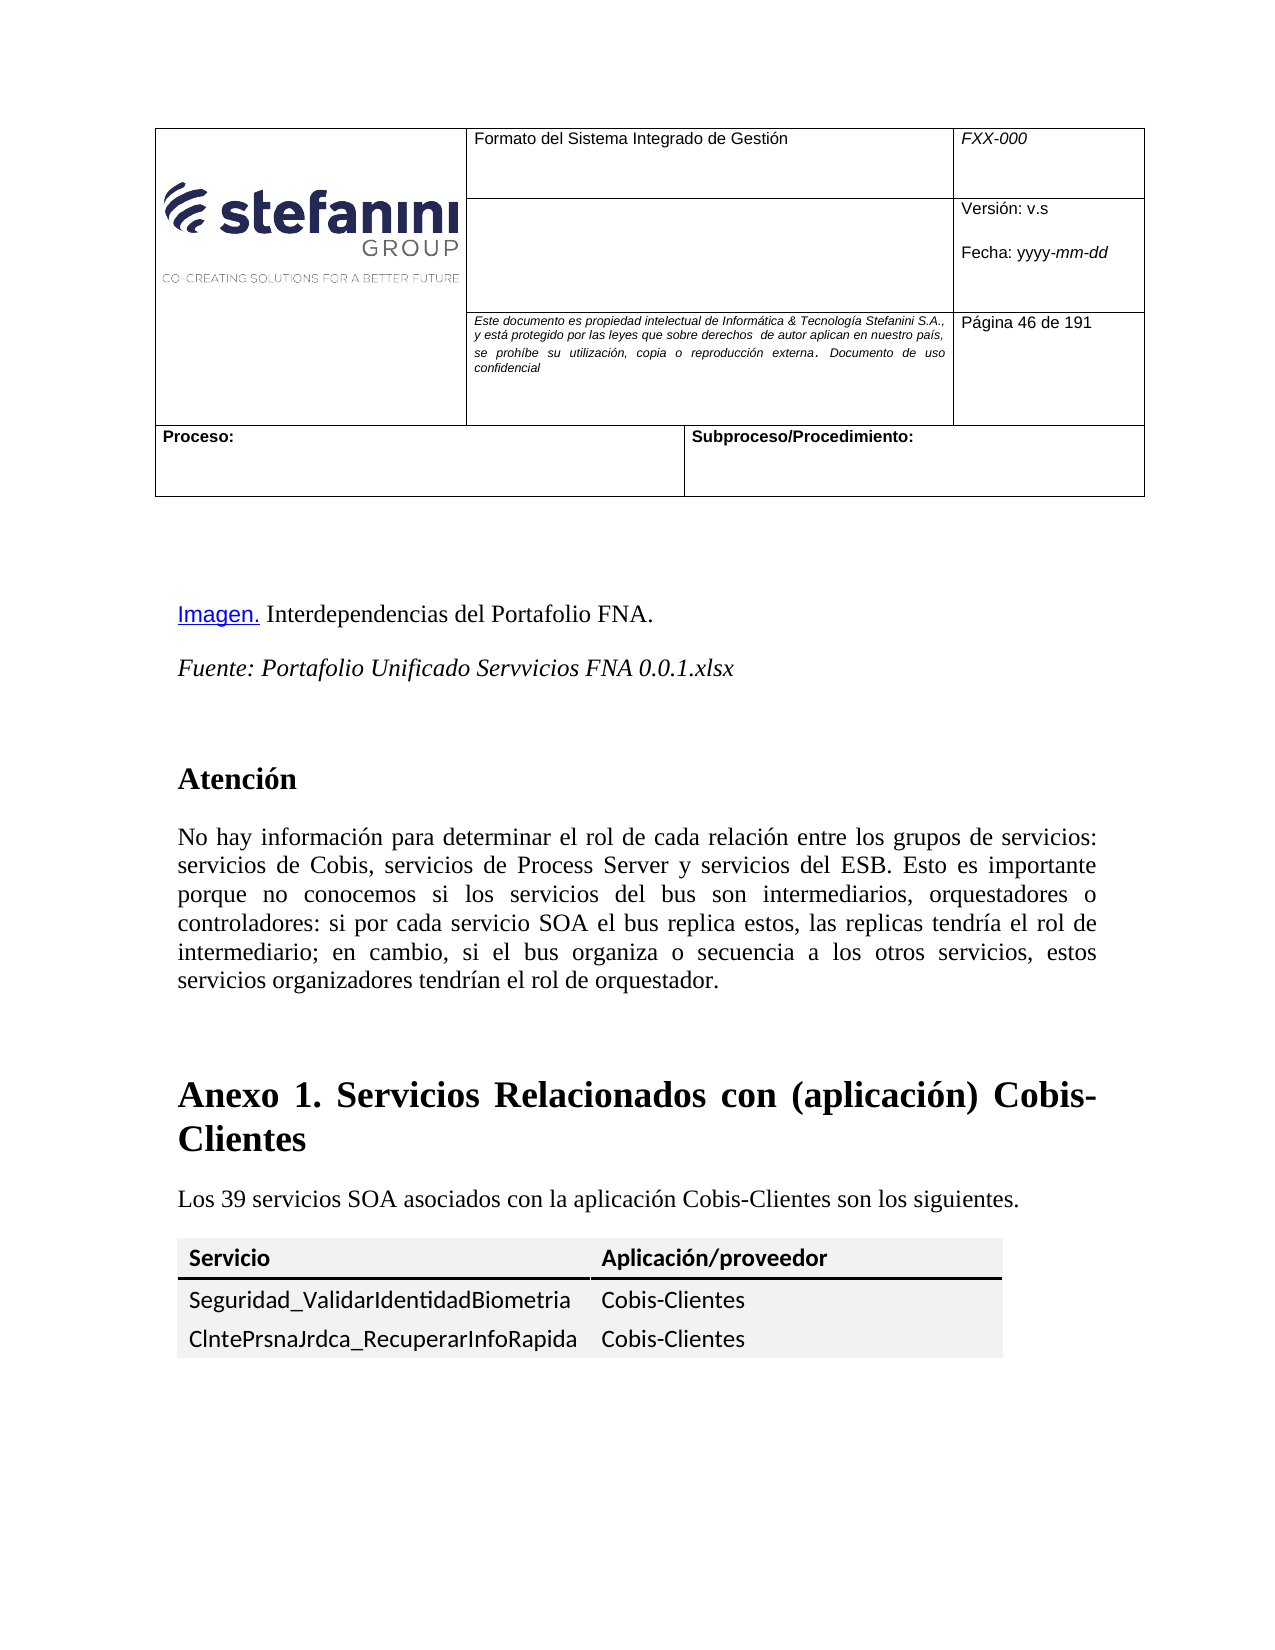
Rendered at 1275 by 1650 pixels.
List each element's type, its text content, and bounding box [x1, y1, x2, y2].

table_header Servicio [178, 1239, 590, 1277]
text Fuente: Portafolio Unificado Servvicios FNA 0.0.1.xlsx [177, 653, 1098, 682]
subtitle Anexo 1. Servicios Relacionados con (aplicación) Cobis-Clientes [177, 1073, 1098, 1159]
table_cell Cobis-Clientes [591, 1280, 1002, 1318]
text No hay información para determinar el rol de cada relación entre los grupos de servicios: servicios de Cobis, servicios de Process Server y servicios del ESB. Esto es importante porque no conocemos si los servicios del bus son intermediarios, orquestadores o controladores: si por cada servicio SOA el bus replica estos, las replicas tendría el rol de intermediario; en cambio, si el bus organiza o secuencia a los otros servicios, estos servicios organizadores tendrían el rol de orquestador. [177, 822, 1098, 994]
picture [162, 182, 460, 286]
table_cell Seguridad_ValidarIdentidadBiometria [178, 1280, 590, 1318]
table_cell ClntePrsnaJrdca_RecuperarInfoRapidaPJ [178, 1319, 590, 1357]
text Los 39 servicios SOA asociados con la aplicación Cobis-Clientes son los siguientes. [177, 1184, 1098, 1213]
subtitle Atención [177, 761, 1098, 797]
table_header Aplicación/proveedor [591, 1239, 1002, 1277]
text Imagen. Interdependencias del Portafolio FNA. [177, 599, 1098, 628]
table_cell Cobis-Clientes [591, 1319, 1002, 1357]
